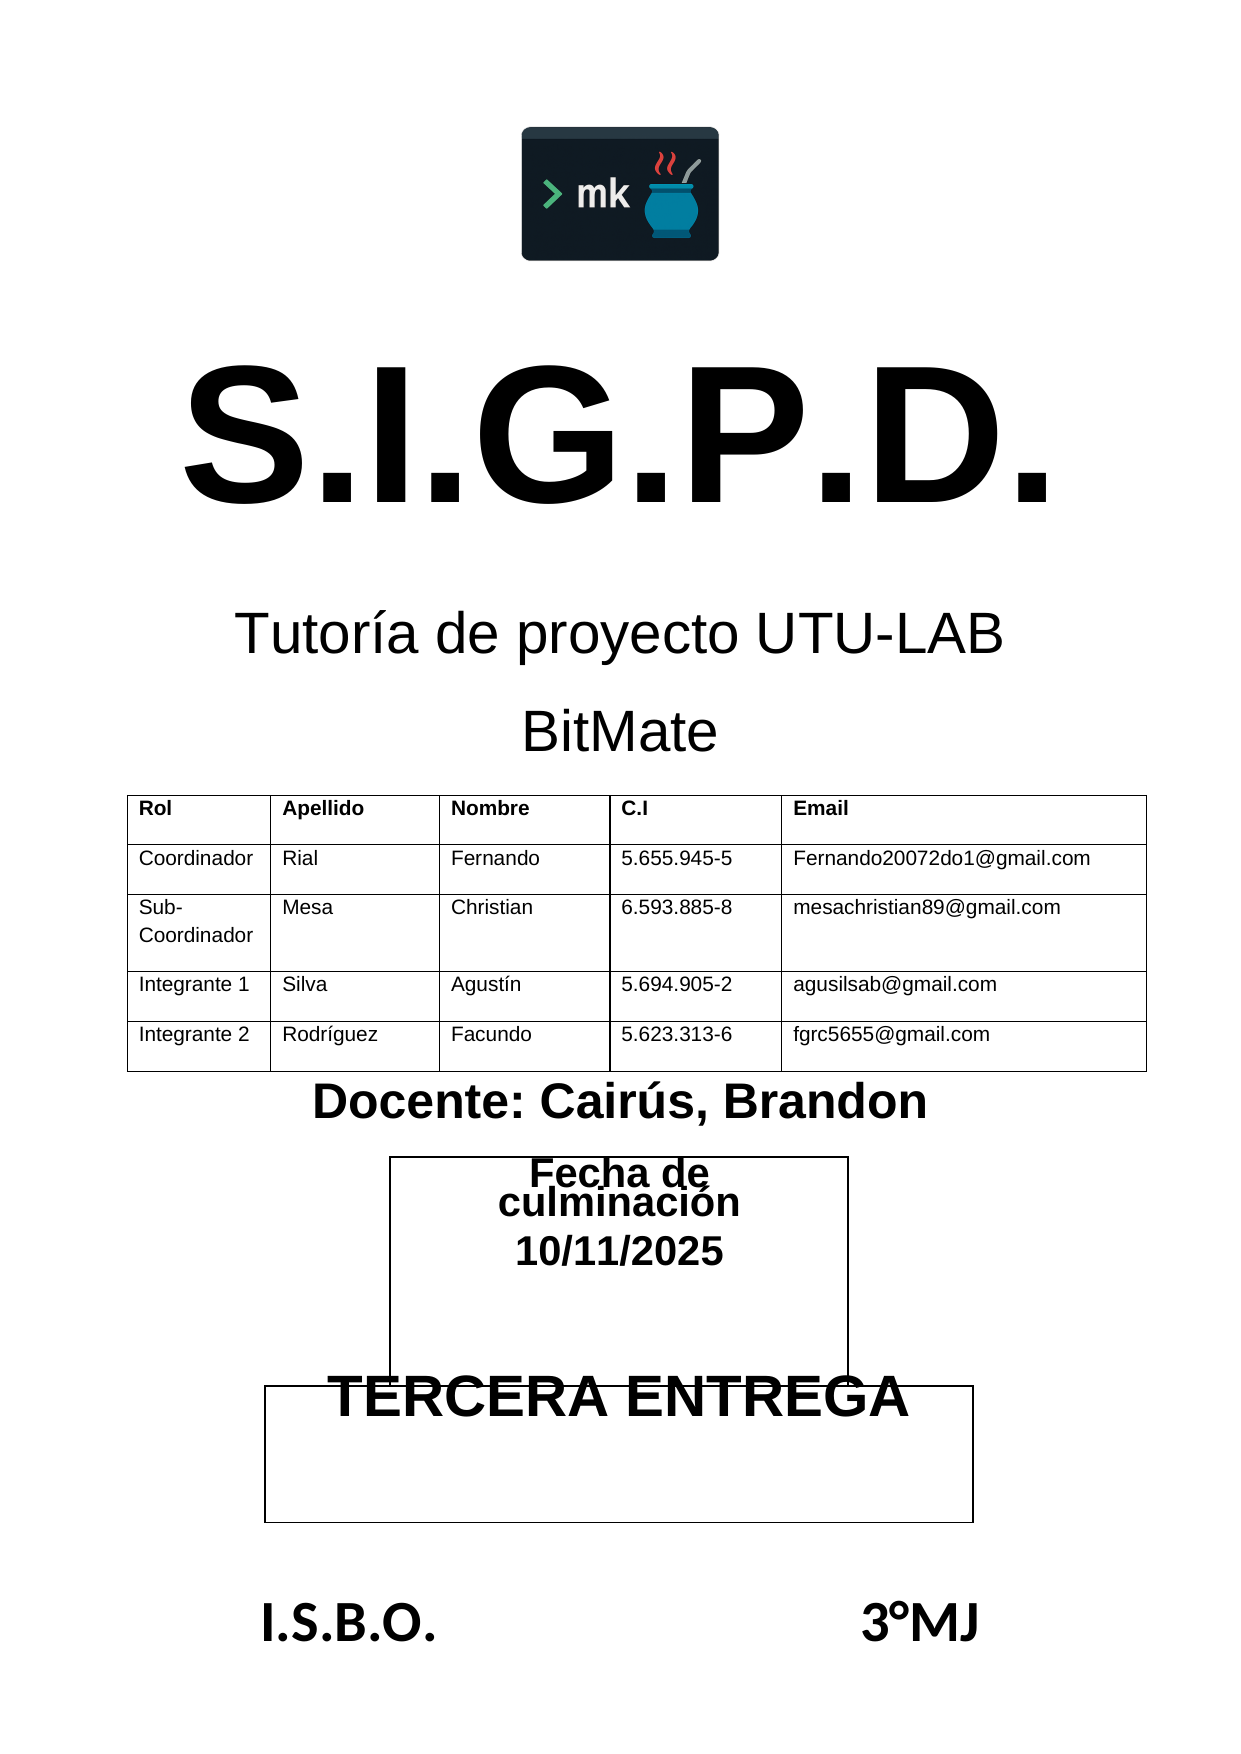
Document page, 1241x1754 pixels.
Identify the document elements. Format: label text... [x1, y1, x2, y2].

text Docente: Cairús, Brandon [177, 1072, 1063, 1129]
table_header Email [782, 796, 1146, 844]
table_cell Christian [440, 895, 609, 971]
table_cell 6.593.885-8 [611, 895, 781, 971]
table_cell Fernando20072do1@gmail.com [782, 845, 1146, 894]
table_header Apellido [271, 796, 439, 844]
text S.I.G.P.D. [177, 319, 1063, 544]
table_cell Fernando [440, 845, 609, 894]
table_cell Rodríguez [271, 1022, 439, 1071]
table_cell Integrante 2 [128, 1022, 270, 1071]
table_cell 5.623.313-6 [611, 1022, 781, 1071]
text BitMate [177, 697, 1063, 764]
table_cell agusilsab@gmail.com [782, 972, 1146, 1021]
table_cell mesachristian89@gmail.com [782, 895, 1146, 971]
table_cell Mesa [271, 895, 439, 971]
table_cell Integrante 1 [128, 972, 270, 1021]
table_cell Facundo [440, 1022, 609, 1071]
picture [497, 73, 743, 319]
table_header Rol [128, 796, 270, 844]
table_cell fgrc5655@gmail.com [782, 1022, 1146, 1071]
table_cell Rial [271, 845, 439, 894]
table_cell 5.694.905-2 [611, 972, 781, 1021]
table_header Nombre [440, 796, 609, 844]
table_cell Silva [271, 972, 439, 1021]
text Tutoría de proyecto UTU-LAB [177, 599, 1063, 666]
table_cell 5.655.945-5 [611, 845, 781, 894]
table_header C.I [611, 796, 781, 844]
table_cell Coordinador [128, 845, 270, 894]
table_cell Sub-Coordinador [128, 895, 270, 971]
table_cell Agustín [440, 972, 609, 1021]
